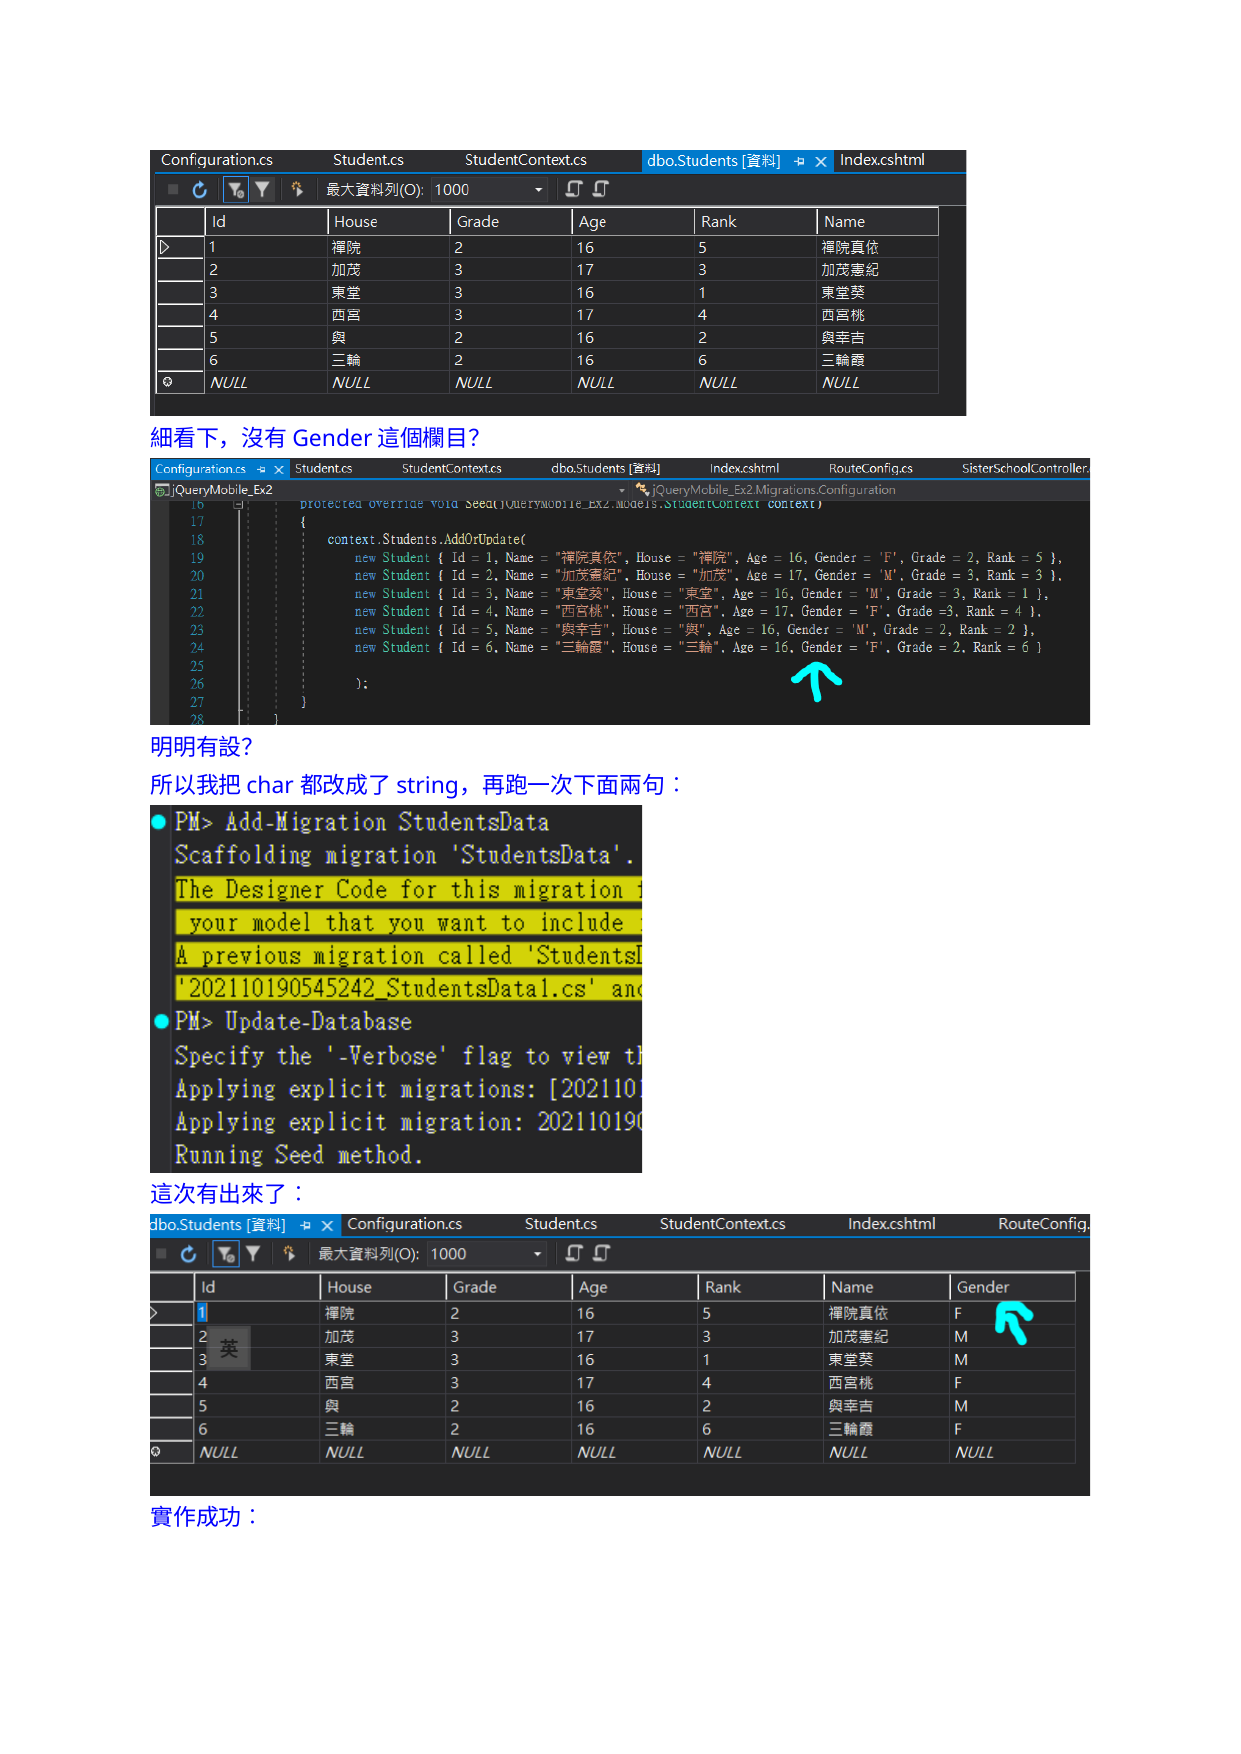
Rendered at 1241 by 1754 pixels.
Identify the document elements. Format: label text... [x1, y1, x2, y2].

picture [150, 805, 643, 1173]
text 明明有設？ [150, 728, 1090, 762]
picture [150, 150, 967, 416]
text 實作成功︰ [150, 1499, 1090, 1532]
text 細看下，沒有Gender這個欄目？ [150, 420, 1090, 453]
text 所以我把char 都改成了string，再跑一次下面兩句︰ [150, 767, 1090, 800]
picture [150, 1214, 1091, 1496]
text 這次有出來了︰ [150, 1176, 1090, 1209]
picture [150, 458, 1091, 725]
